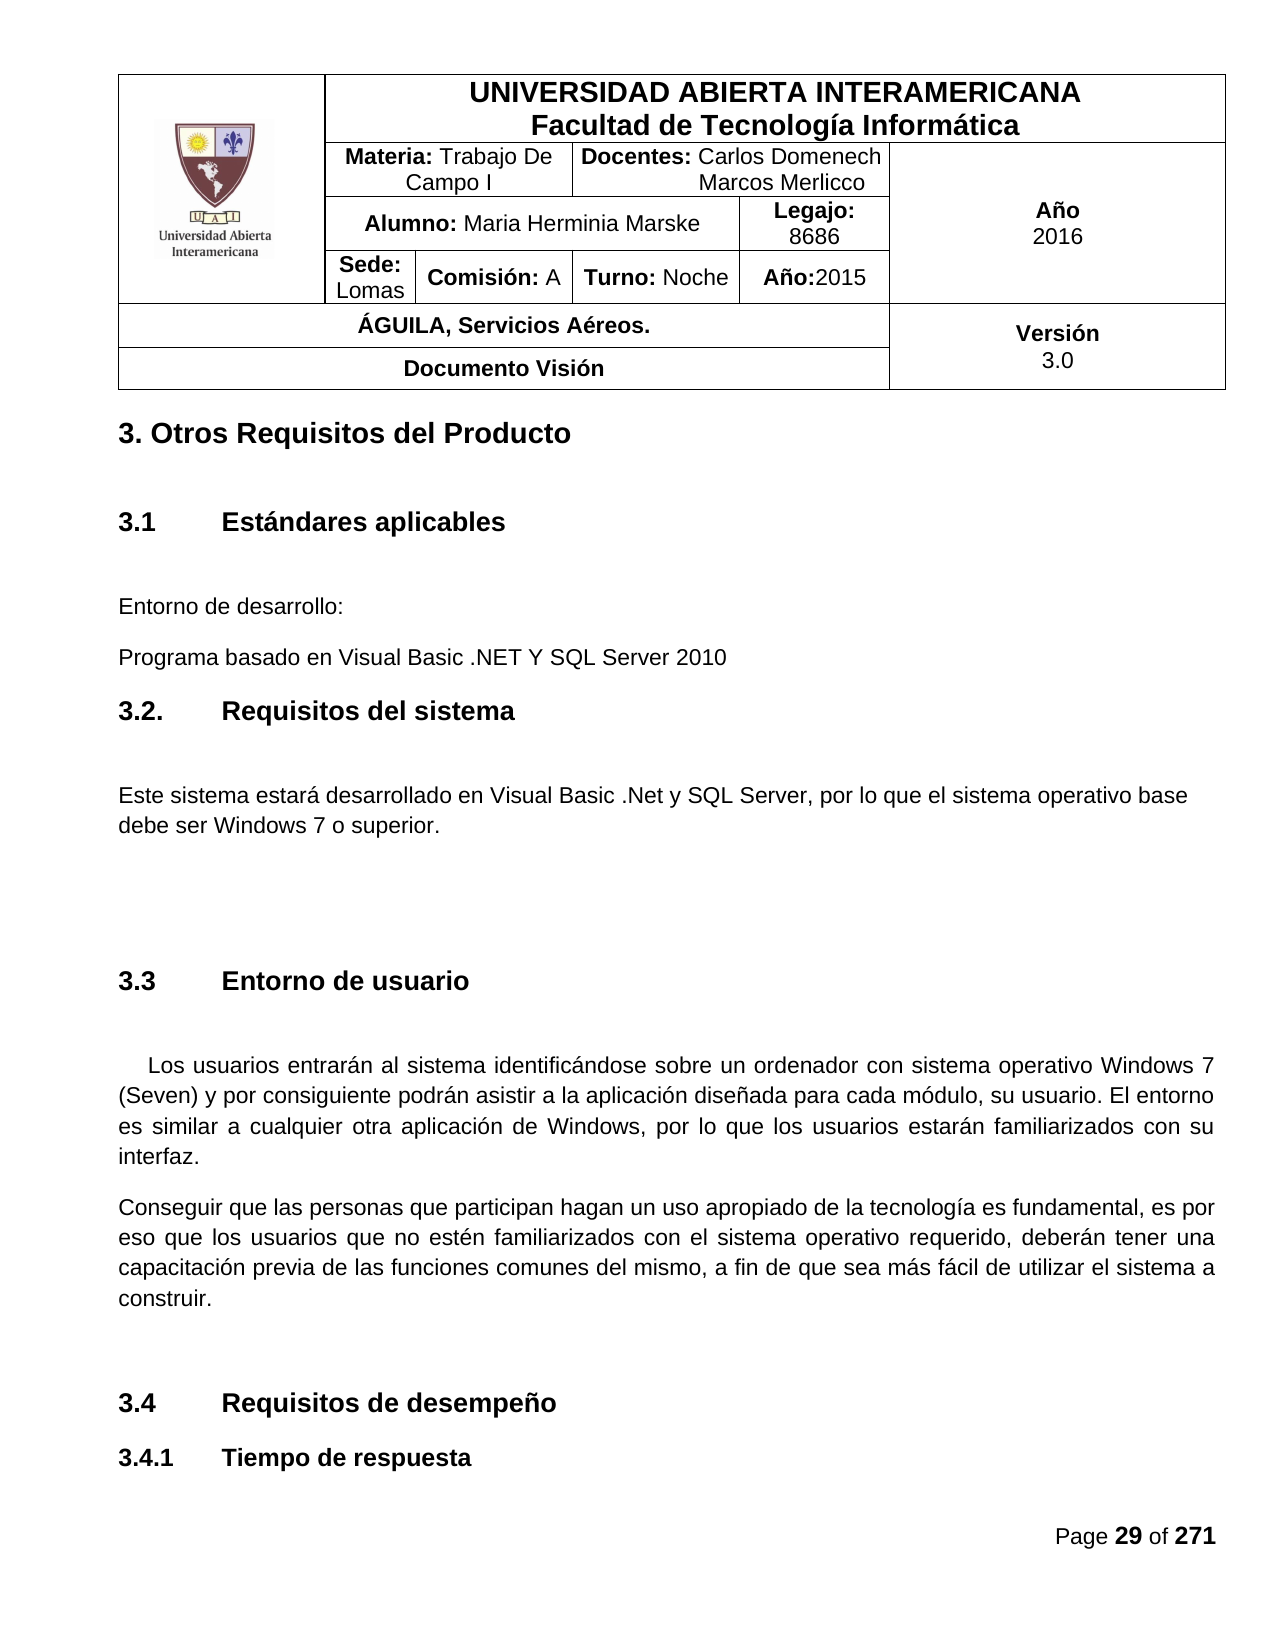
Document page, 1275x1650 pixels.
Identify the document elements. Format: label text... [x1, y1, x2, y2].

subtitle 3.2. Requisitos del sistema [118, 695, 1216, 726]
subtitle 3.1 Estándares aplicables [118, 506, 1216, 537]
subtitle 3.4 Requisitos de desempeño [118, 1387, 1216, 1418]
text Los usuarios entrarán al sistema identificándose sobre un ordenador con sistema operativo Windows 7 (Seven) y por consiguiente podrán asistir a la aplicación diseñada para cada módulo, su usuario. El entorno es similar a cualquier otra aplicación de Windows, por lo que los usuarios estarán familiarizados con su interfaz. [118, 1052, 1216, 1169]
subtitle 3.3 Entorno de usuario [118, 965, 1216, 996]
picture [154, 119, 275, 259]
text Conseguir que las personas que participan hagan un uso apropiado de la tecnología es fundamental, es por eso que los usuarios que no estén familiarizados con el sistema operativo requerido, deberán tener una capacitación previa de las funciones comunes del mismo, a fin de que sea más fácil de utilizar el sistema a construir. [118, 1194, 1216, 1311]
subtitle 3.4.1 Tiempo de respuesta [118, 1443, 1216, 1472]
subtitle 3. Otros Requisitos del Producto [118, 416, 1216, 450]
text Entorno de desarrollo: [118, 593, 1216, 619]
text Programa basado en Visual Basic .NET Y SQL Server 2010 [118, 644, 1216, 670]
text Este sistema estará desarrollado en Visual Basic .Net y SQL Server, por lo que el sistema operativo base debe ser Windows 7 o superior. [118, 782, 1216, 838]
